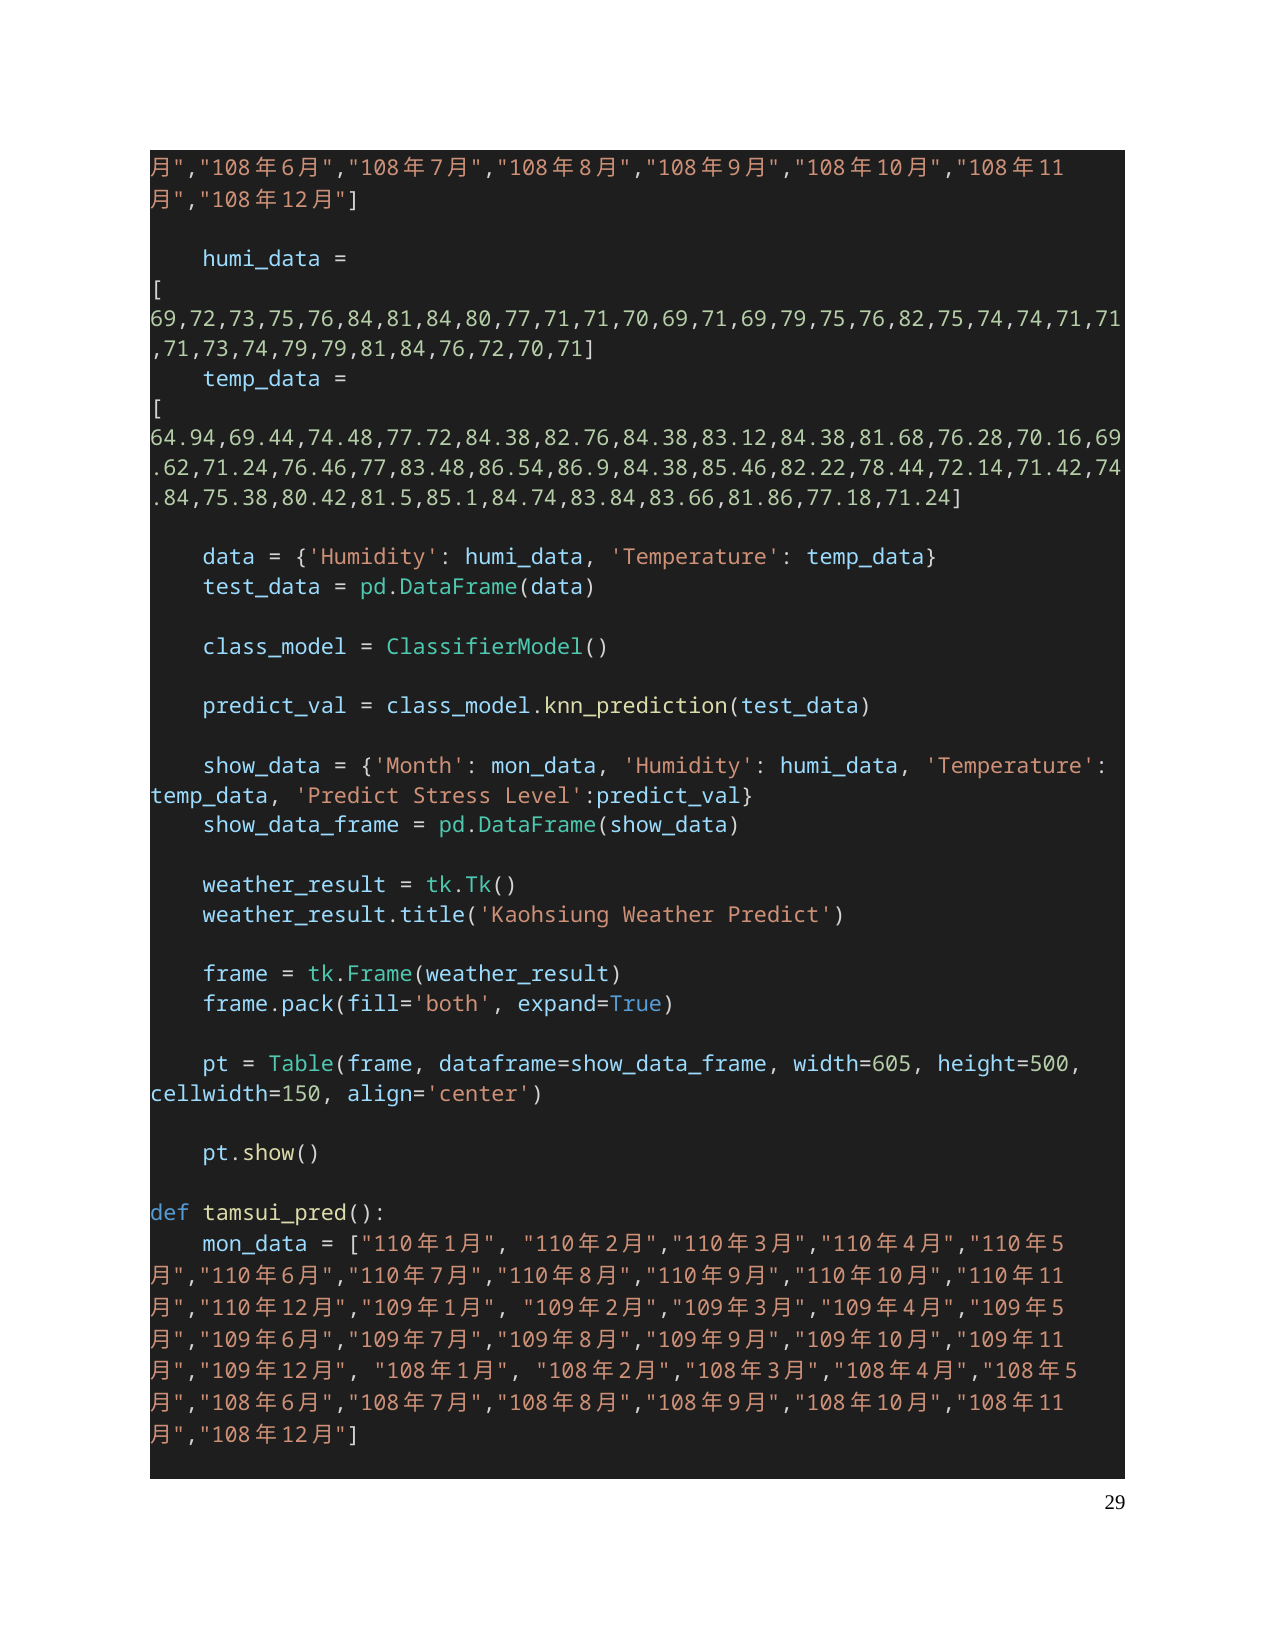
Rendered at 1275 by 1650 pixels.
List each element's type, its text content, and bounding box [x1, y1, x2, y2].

text frame = tk.Frame(weather_result) [150, 958, 1125, 988]
text data = {'Humidity': humi_data, 'Temperature': temp_data} [150, 541, 1125, 571]
text show_data = {'Month': mon_data, 'Humidity': humi_data, 'Temperature': temp_data, 'Predict Stress Level':predict_val} [150, 750, 1125, 809]
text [150, 150, 1125, 213]
text class_model = ClassifierModel() [150, 631, 1125, 660]
text pt = Table(frame, dataframe=show_data_frame, width=605, height=500, cellwidth=150, align='center') [150, 1048, 1125, 1107]
text frame.pack(fill='both', expand=True) [150, 988, 1125, 1018]
text humi_data = [69,72,73,75,76,84,81,84,80,77,71,71,70,69,71,69,79,75,76,82,75,74,74,71,71,71,73,74,79,79,81,84,76,72,70,71] [150, 243, 1125, 362]
text predict_val = class_model.knn_prediction(test_data) [150, 690, 1125, 720]
text weather_result.title('Kaohsiung Weather Predict') [150, 899, 1125, 928]
text test_data = pd.DataFrame(data) [150, 571, 1125, 601]
text show_data_frame = pd.DataFrame(show_data) [150, 809, 1125, 839]
text pt.show() [150, 1137, 1125, 1167]
text def tamsui_pred(): [150, 1197, 1125, 1226]
text weather_result = tk.Tk() [150, 869, 1125, 899]
text temp_data = [64.94,69.44,74.48,77.72,84.38,82.76,84.38,83.12,84.38,81.68,76.28,70.16,69.62,71.24,76.46,77,83.48,86.54,86.9,84.38,85.46,82.22,78.44,72.14,71.42,74.84,75.38,80.42,81.5,85.1,84.74,83.84,83.66,81.86,77.18,71.24] [150, 362, 1125, 511]
